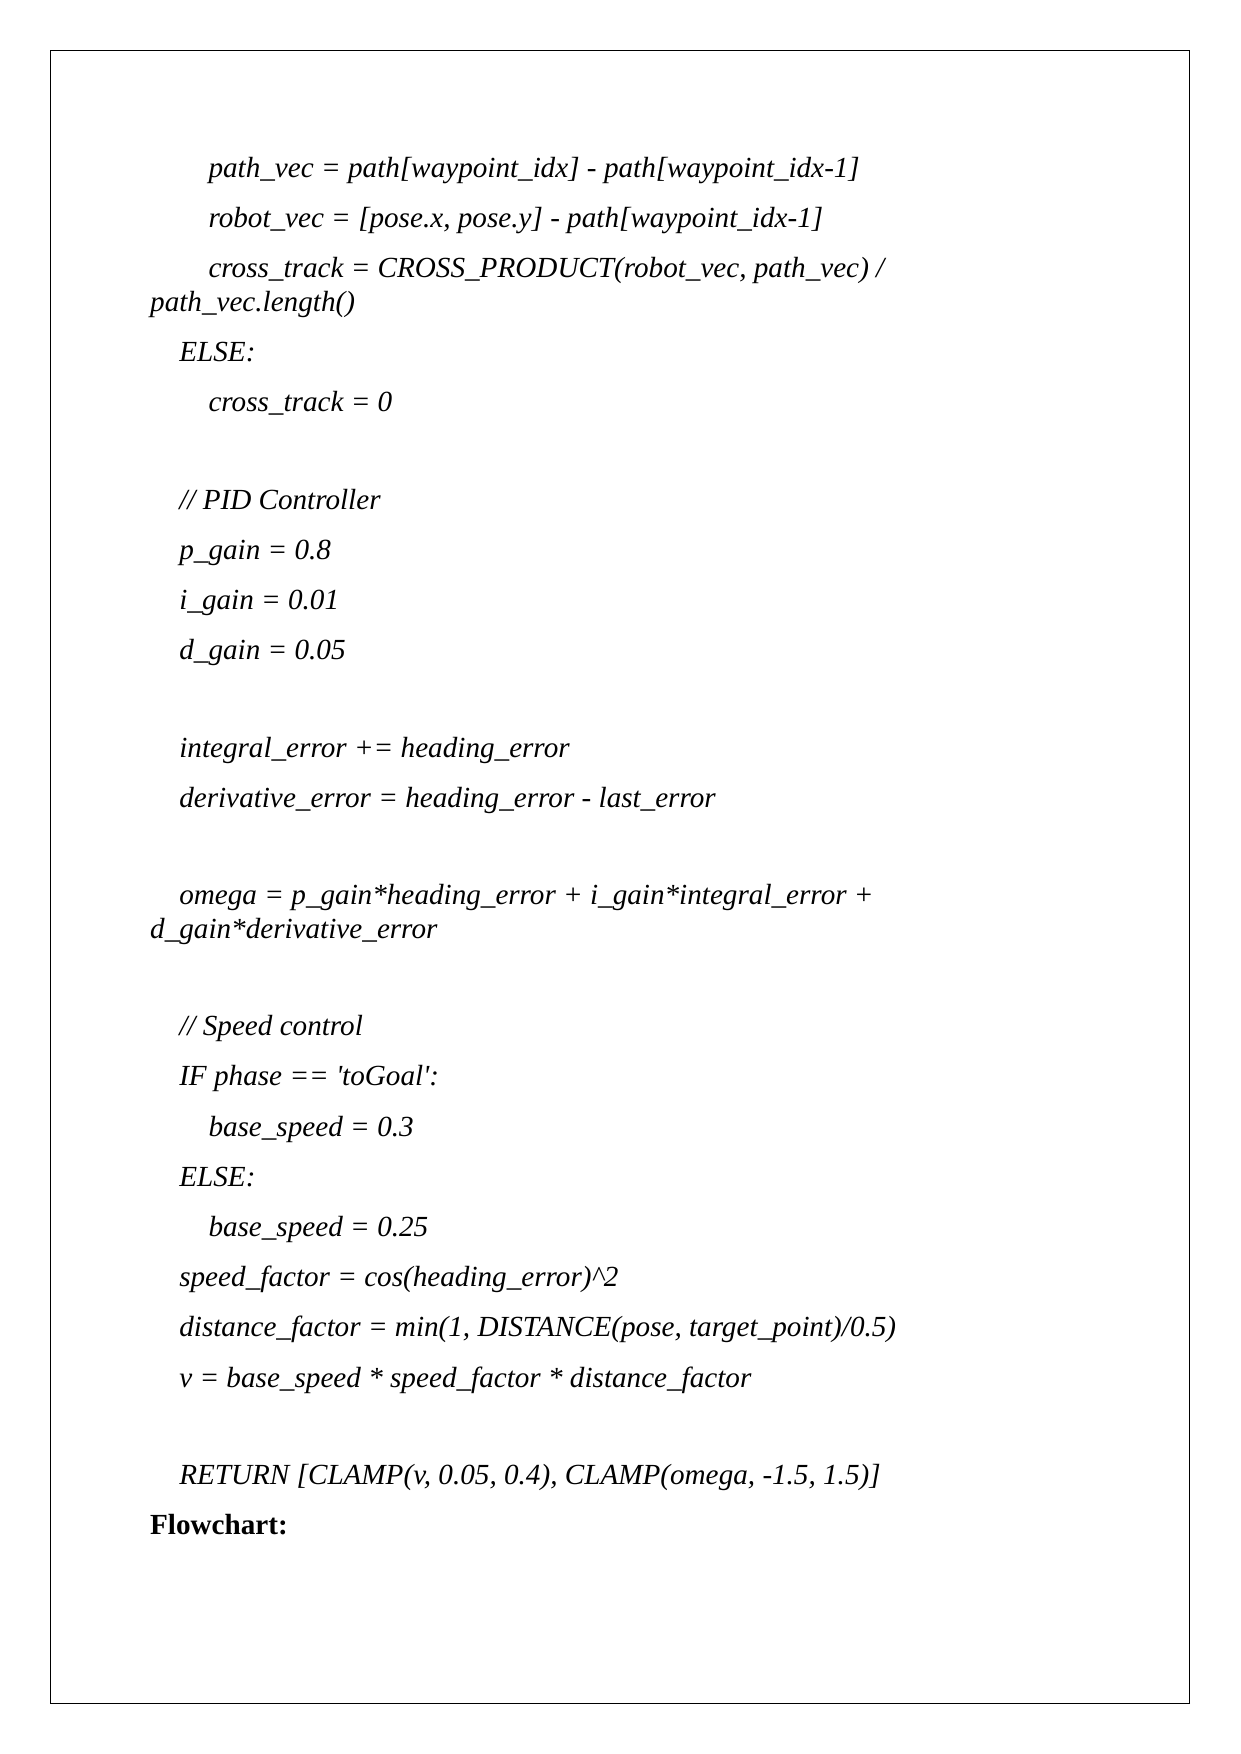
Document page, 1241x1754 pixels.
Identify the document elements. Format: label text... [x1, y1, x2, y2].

text // Speed control [150, 1008, 1090, 1042]
text robot_vec = [pose.x, pose.y] - path[waypoint_idx-1] [150, 200, 1090, 234]
text omega = p_gain*heading_error + i_gain*integral_error + d_gain*derivative_error [150, 877, 1090, 944]
text d_gain = 0.05 [150, 632, 1090, 666]
text RETURN [CLAMP(v, 0.05, 0.4), CLAMP(omega, -1.5, 1.5)] [150, 1457, 1090, 1491]
text cross_track = 0 [150, 384, 1090, 418]
text p_gain = 0.8 [150, 532, 1090, 566]
text integral_error += heading_error [150, 730, 1090, 763]
text Flowchart: [150, 1507, 1090, 1541]
text cross_track = CROSS_PRODUCT(robot_vec, path_vec) / path_vec.length() [150, 250, 1090, 317]
text i_gain = 0.01 [150, 582, 1090, 616]
text speed_factor = cos(heading_error)^2 [150, 1259, 1090, 1293]
text IF phase == 'toGoal': [150, 1058, 1090, 1092]
text ELSE: [150, 334, 1090, 368]
text path_vec = path[waypoint_idx] - path[waypoint_idx-1] [150, 150, 1090, 183]
text base_speed = 0.25 [150, 1209, 1090, 1243]
text derivative_error = heading_error - last_error [150, 780, 1090, 813]
text // PID Controller [150, 482, 1090, 515]
text ELSE: [150, 1159, 1090, 1192]
text base_speed = 0.3 [150, 1109, 1090, 1142]
text v = base_speed * speed_factor * distance_factor [150, 1360, 1090, 1393]
text distance_factor = min(1, DISTANCE(pose, target_point)/0.5) [150, 1309, 1090, 1343]
